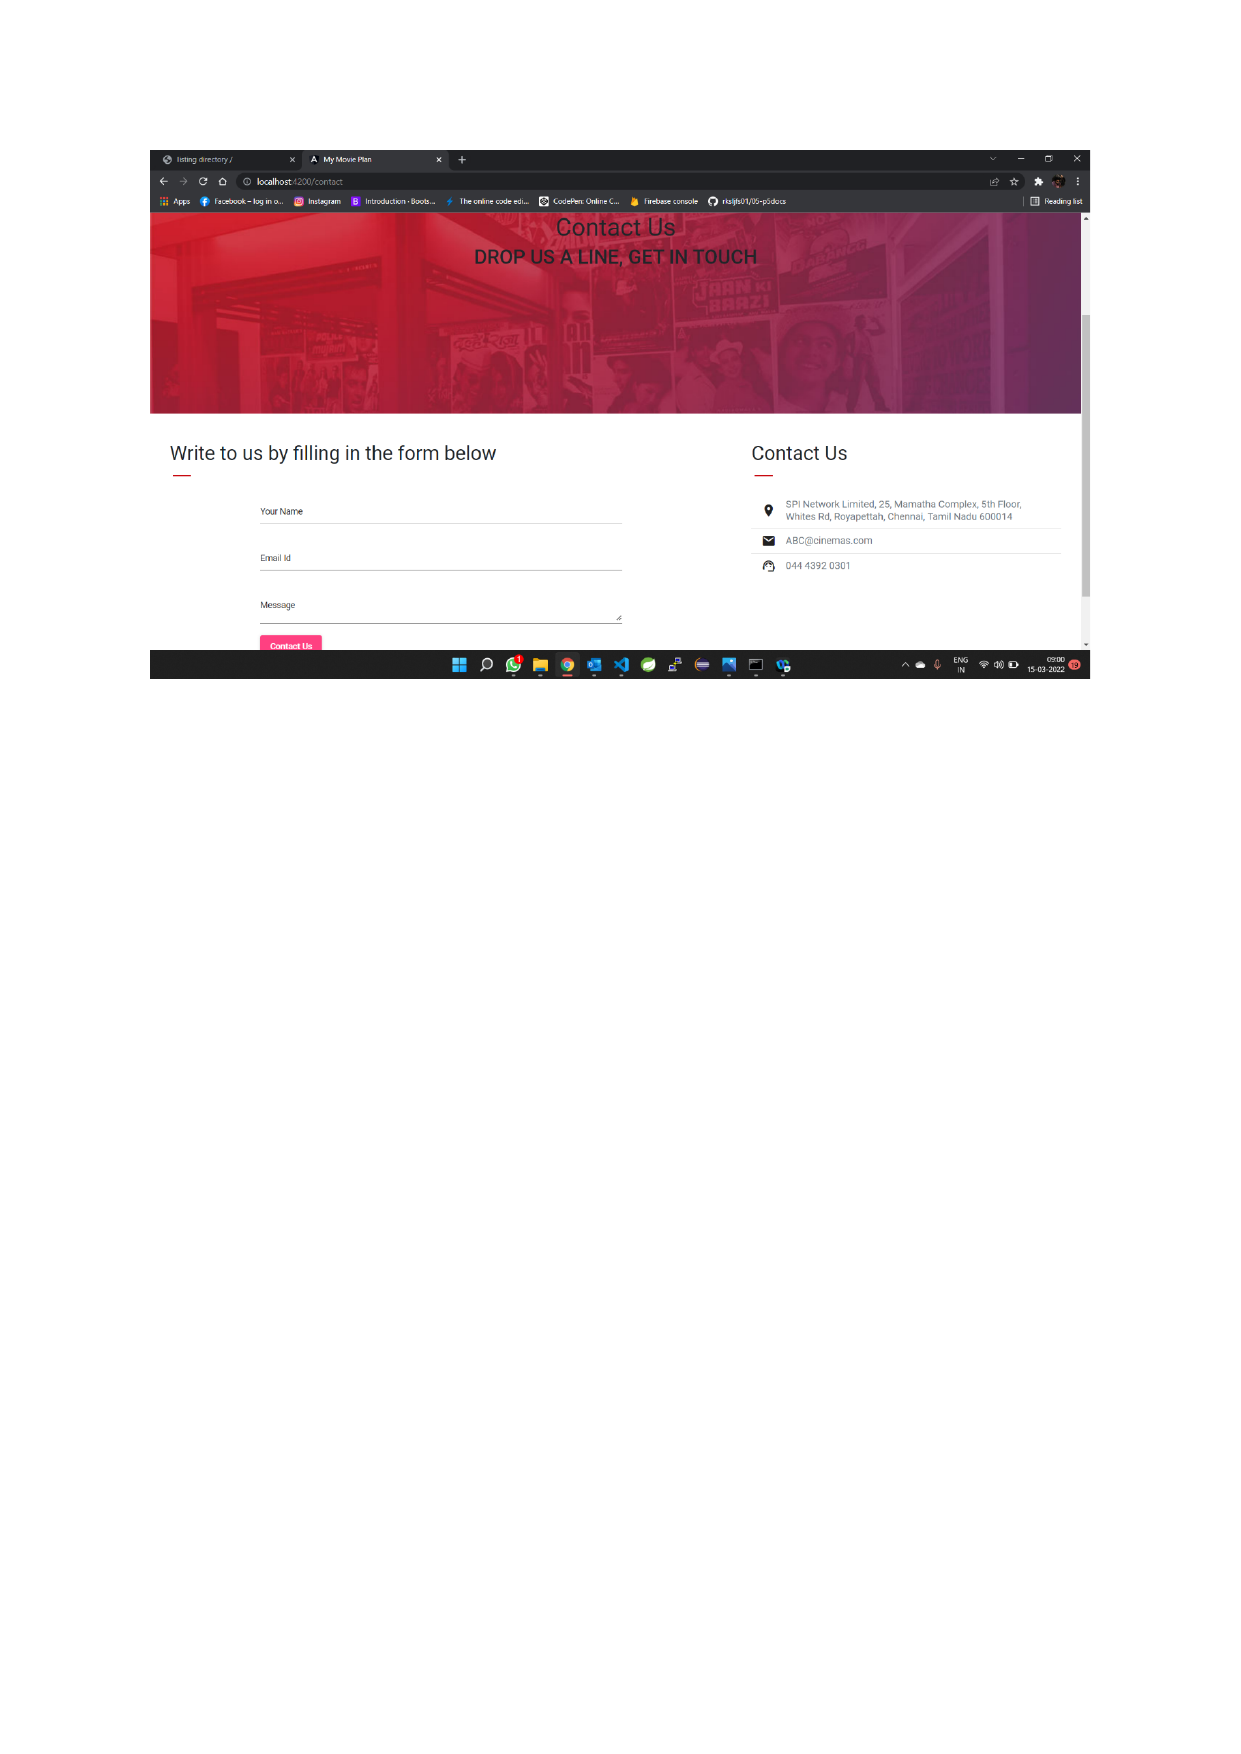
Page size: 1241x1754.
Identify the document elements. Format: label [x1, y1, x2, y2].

picture [150, 150, 1091, 679]
